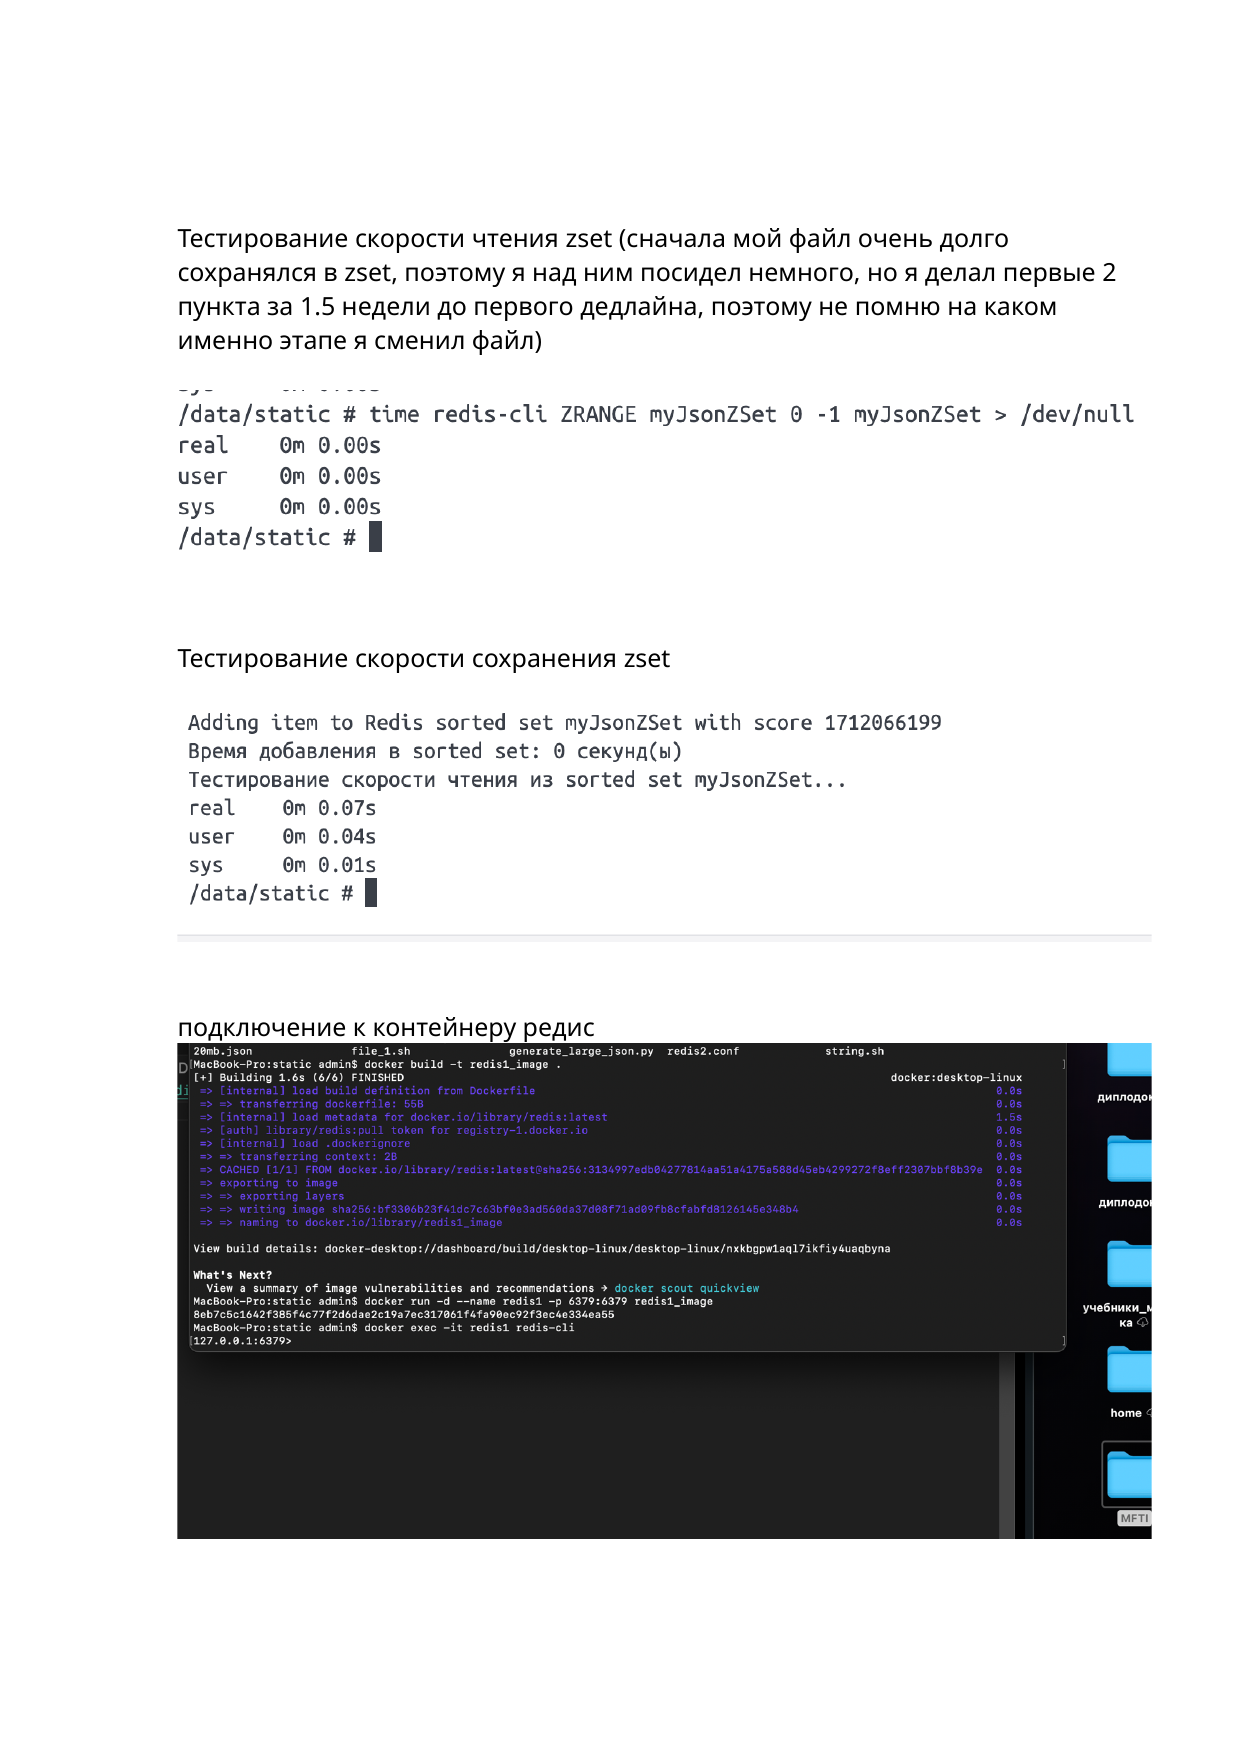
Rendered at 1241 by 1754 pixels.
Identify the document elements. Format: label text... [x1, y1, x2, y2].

text Тестирование скорости чтения zset (сначала мой файл очень долго сохранялся в zset, поэтому я над ним посидел немного, но я делал первые 2 пункта за 1.5 недели до первого дедлайна, поэтому не помню на каком именно этапе я сменил файл) [177, 220, 1152, 357]
text Тестирование скорости сохранения zset [177, 641, 1152, 675]
picture [177, 1043, 1152, 1539]
text подключение к контейнеру редис [177, 1009, 1152, 1043]
picture [177, 390, 1152, 573]
picture [177, 708, 1152, 942]
